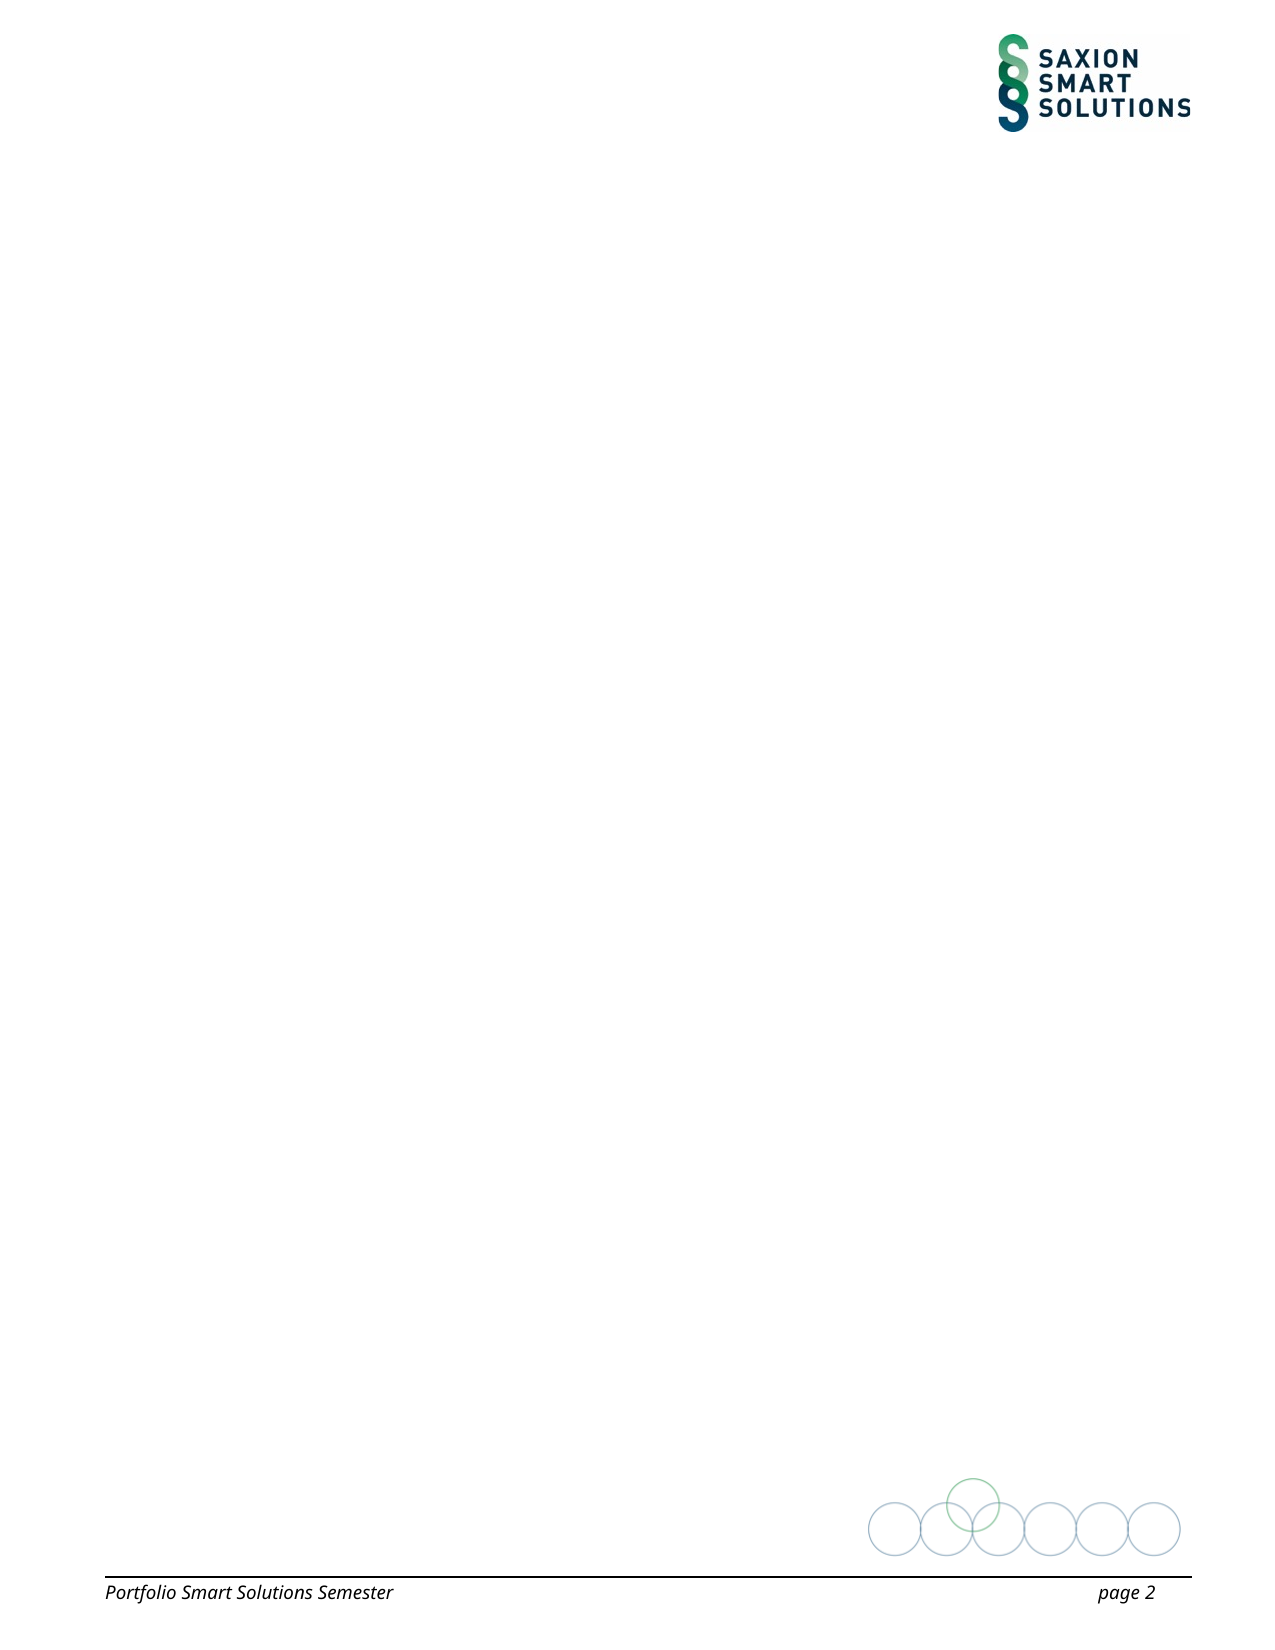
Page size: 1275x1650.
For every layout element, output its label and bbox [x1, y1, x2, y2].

picture [998, 34, 1191, 132]
picture [998, 121, 1009, 132]
picture [857, 1458, 1203, 1586]
